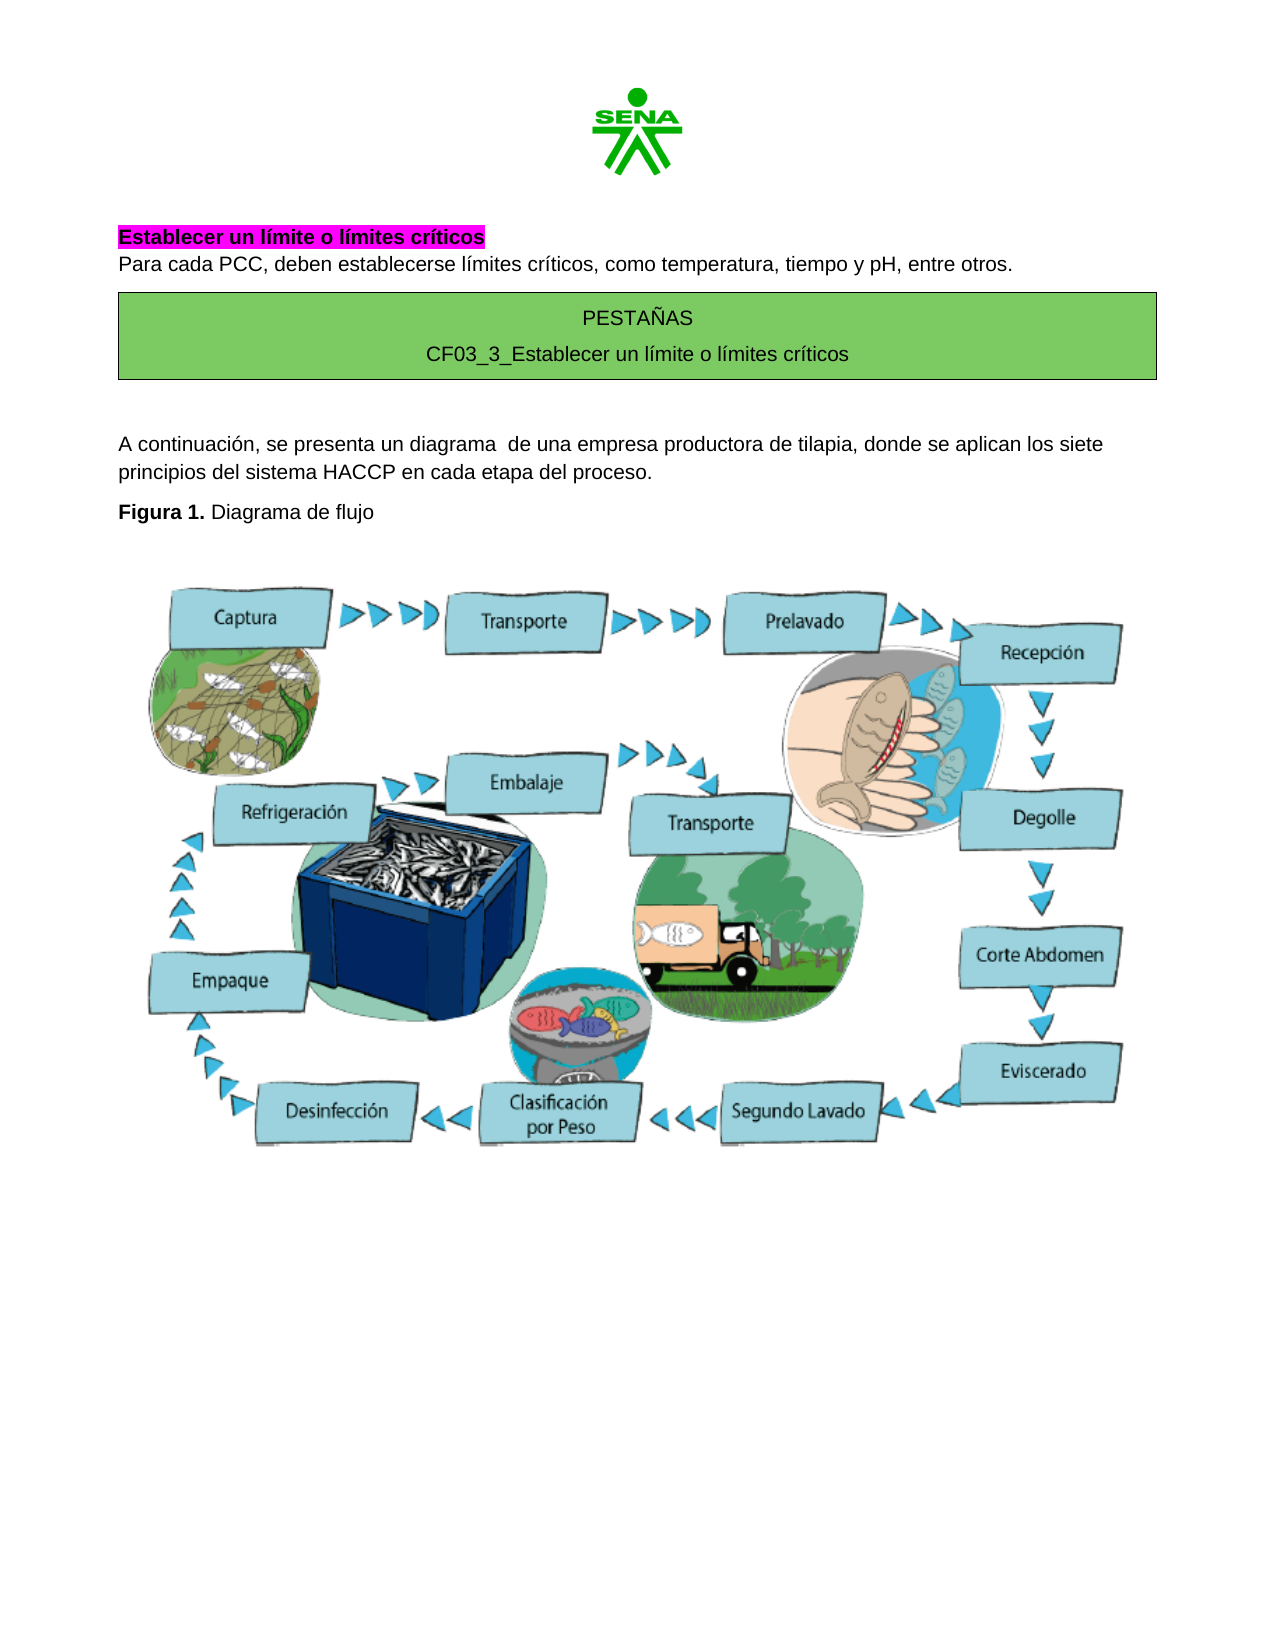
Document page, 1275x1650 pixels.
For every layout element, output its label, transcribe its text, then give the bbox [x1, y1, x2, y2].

text A continuación, se presenta un diagrama de una empresa productora de tilapia, donde se aplican los siete principios del sistema HACCP en cada etapa del proceso. [118, 432, 1157, 484]
picture [592, 87, 683, 176]
text Establecer un límite o límites críticos Para cada PCC, deben establecerse límites críticos, como temperatura, tiempo y pH, entre otros. [118, 225, 1157, 276]
text Figura 1. Diagrama de flujo [118, 500, 1157, 524]
table_header PESTAÑAS CF03_3_Establecer un límite o límites críticos [119, 293, 1156, 379]
picture [118, 539, 1157, 1190]
